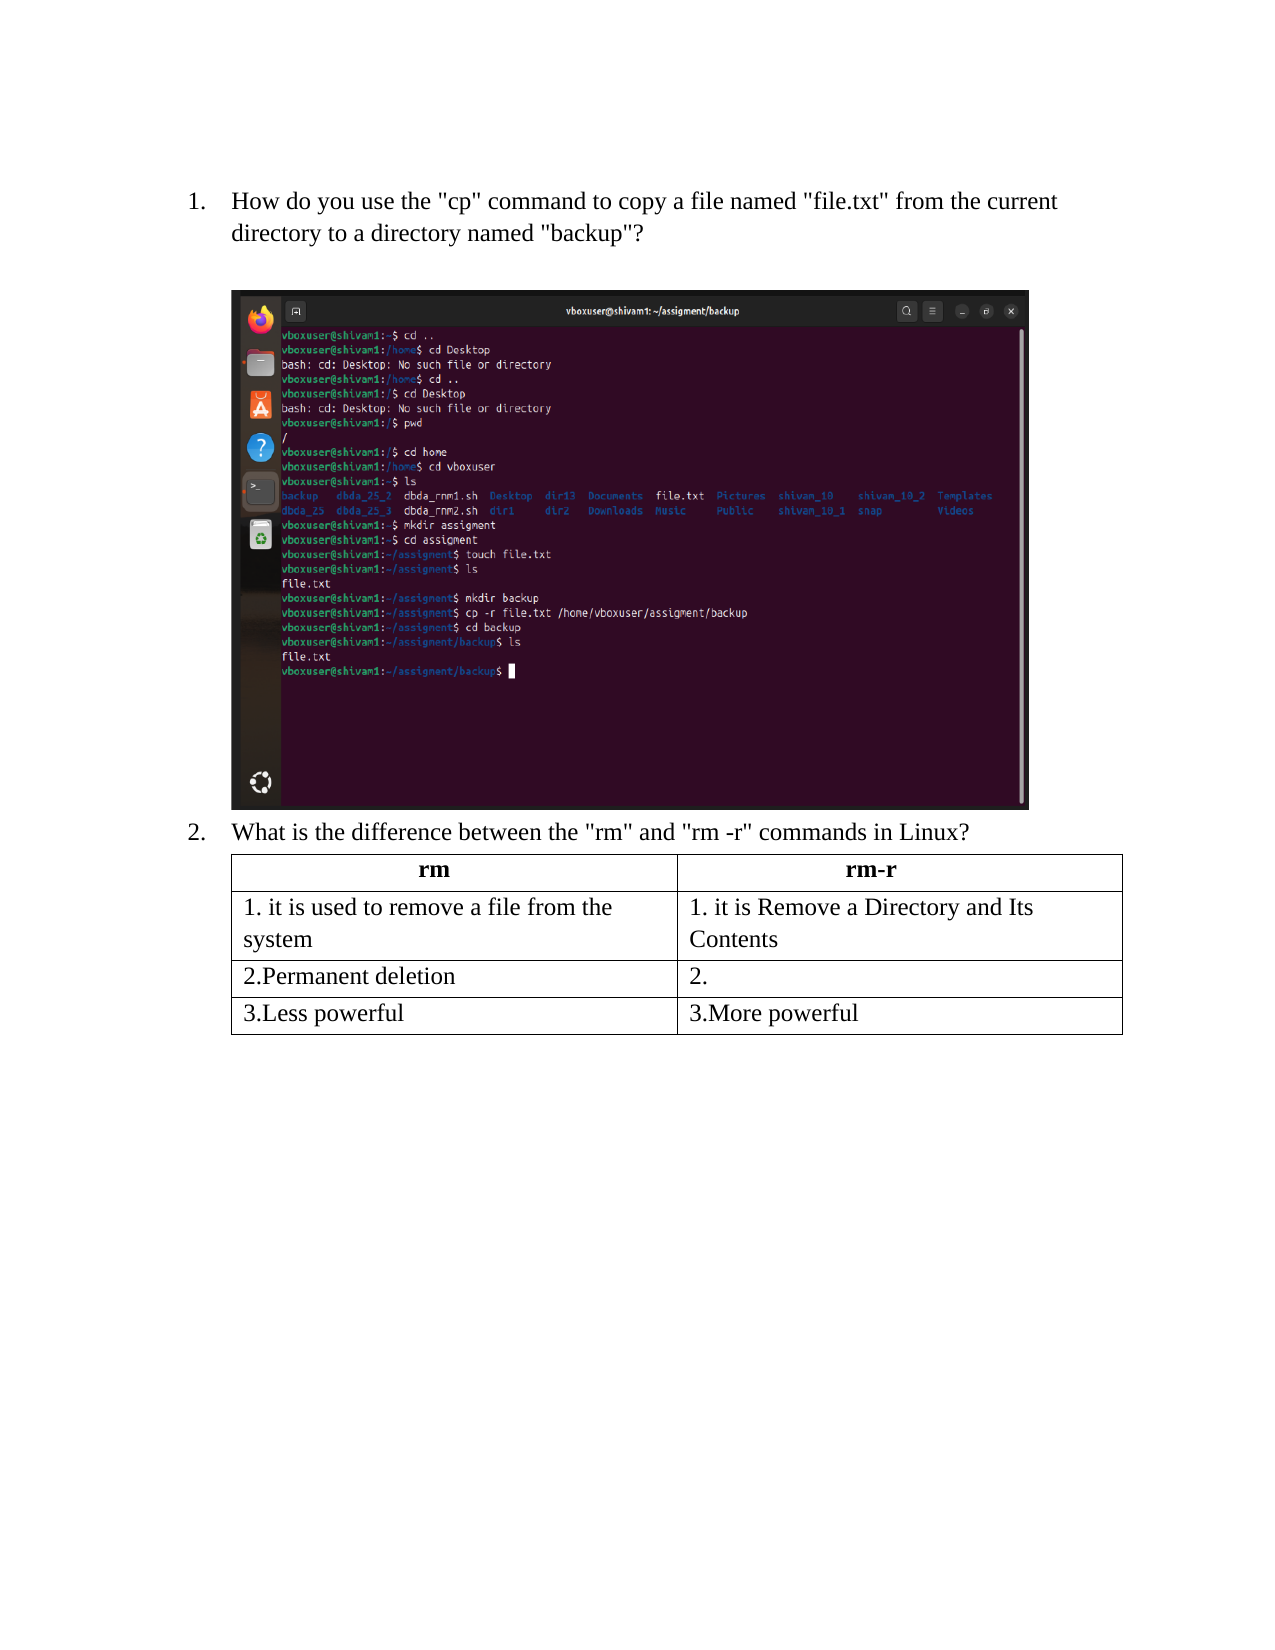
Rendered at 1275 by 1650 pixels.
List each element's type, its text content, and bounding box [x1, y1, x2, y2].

table_cell 2.Permanent deletion [232, 961, 677, 997]
table_cell 3.More powerful [678, 998, 1122, 1034]
table_header rm-r [678, 855, 1122, 891]
table_cell 1. it is Remove a Directory and Its Contents [678, 892, 1122, 960]
table_cell 1. it is used to remove a file from the system [232, 892, 677, 960]
table_header rm [232, 855, 677, 891]
table_cell 3.Less powerful [232, 998, 677, 1034]
picture [231, 290, 1029, 810]
list What is the difference between the "rm" and "rm -r" commands in Linux? [187, 817, 1122, 846]
list How do you use the "cp" command to copy a file named "file.txt" from the current directory to a directory named "backup"? [187, 186, 1122, 247]
table_cell 2. [678, 961, 1122, 997]
